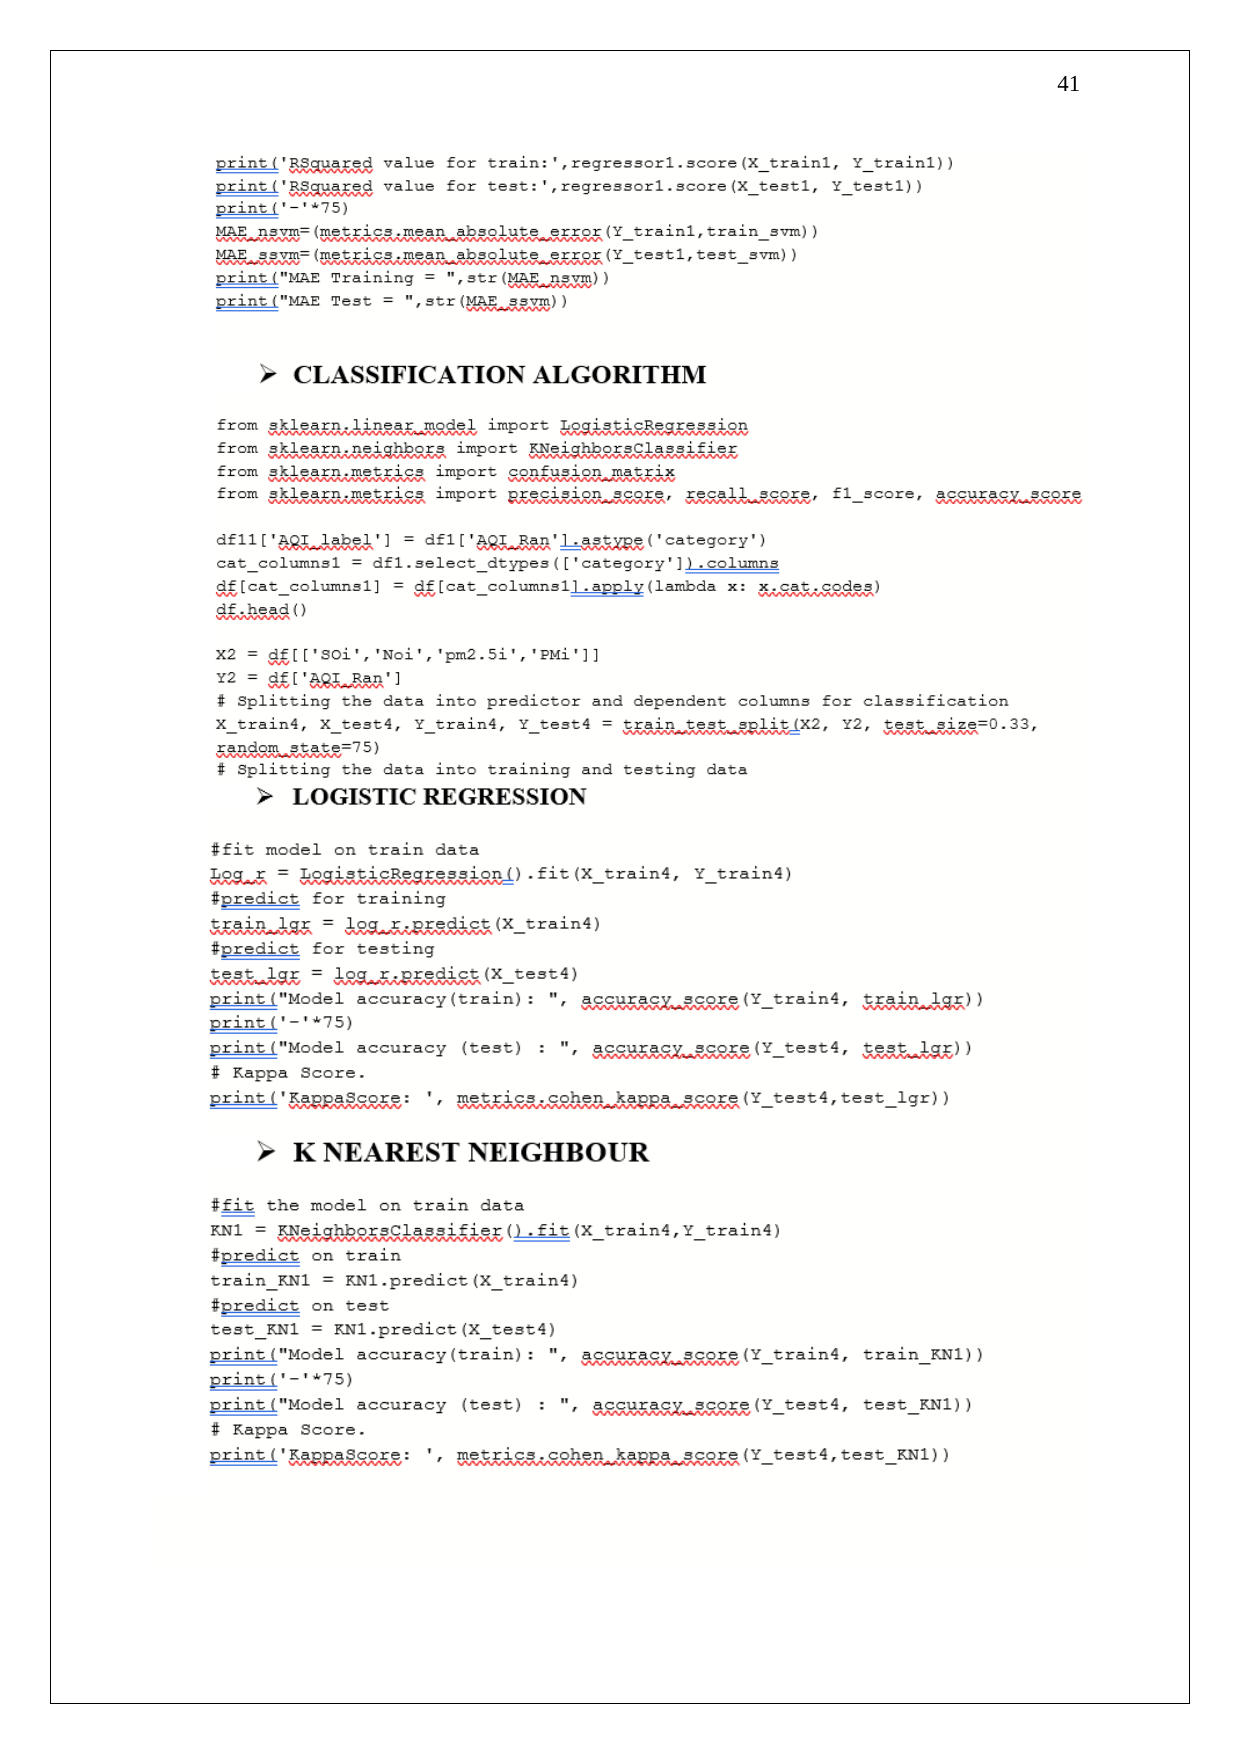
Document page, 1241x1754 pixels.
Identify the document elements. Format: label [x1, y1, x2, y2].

picture [150, 150, 1091, 1496]
